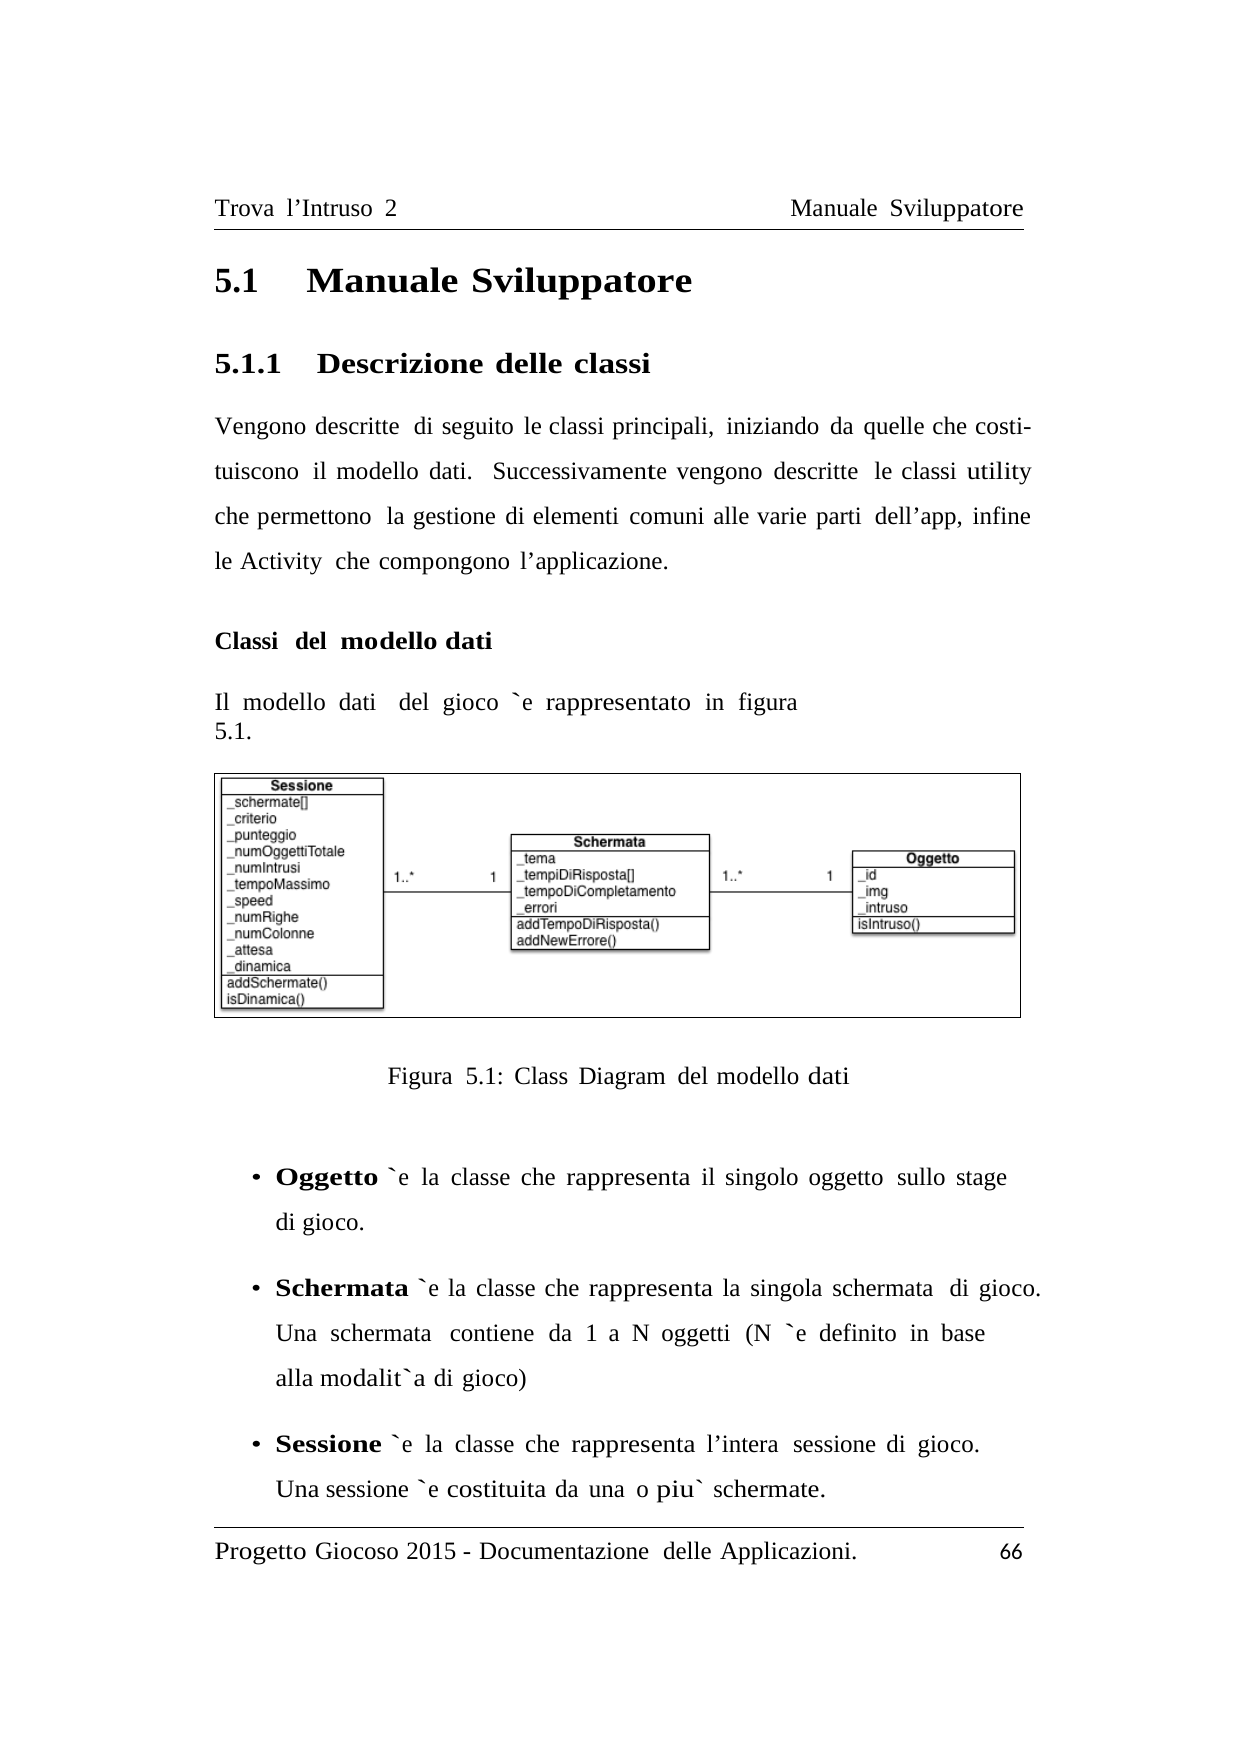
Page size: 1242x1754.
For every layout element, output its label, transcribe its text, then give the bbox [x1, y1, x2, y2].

text 5.1.1 Descrizione delle classi [214, 346, 659, 380]
text • Oggetto `e la classe che rappresenta il singolo oggetto sullo stage di gioco. [251, 1162, 1032, 1235]
text 5.1 Manuale Sviluppatore [214, 260, 703, 301]
text Una schermata contiene da 1 a N oggetti (N `e definito in base alla modalit`a di gioco) [275, 1318, 1032, 1391]
text Il modello dati del gioco `e rappresentato in figura 5.1. [214, 687, 797, 745]
text Figura 5.1: Class Diagram del modello dati [387, 1061, 1069, 1089]
text Classi del modello dati [214, 626, 501, 655]
text Vengono descritte di seguito le classi principali, iniziando da quelle che costi- tuiscono il modello dati. Successivamente vengono descritte le classi utility che permettono la gestione di elementi comuni alle varie parti dell’app, infine le Activity che compongono l’applicazione. [214, 411, 1032, 574]
text • Sessione `e la classe che rappresenta l’intera sessione di gioco. Una sessione `e costituita da una o piu` schermate. [251, 1429, 1032, 1502]
picture [215, 774, 1020, 1017]
text • Schermata `e la classe che rappresenta la singola schermata di gioco. [251, 1273, 1069, 1302]
